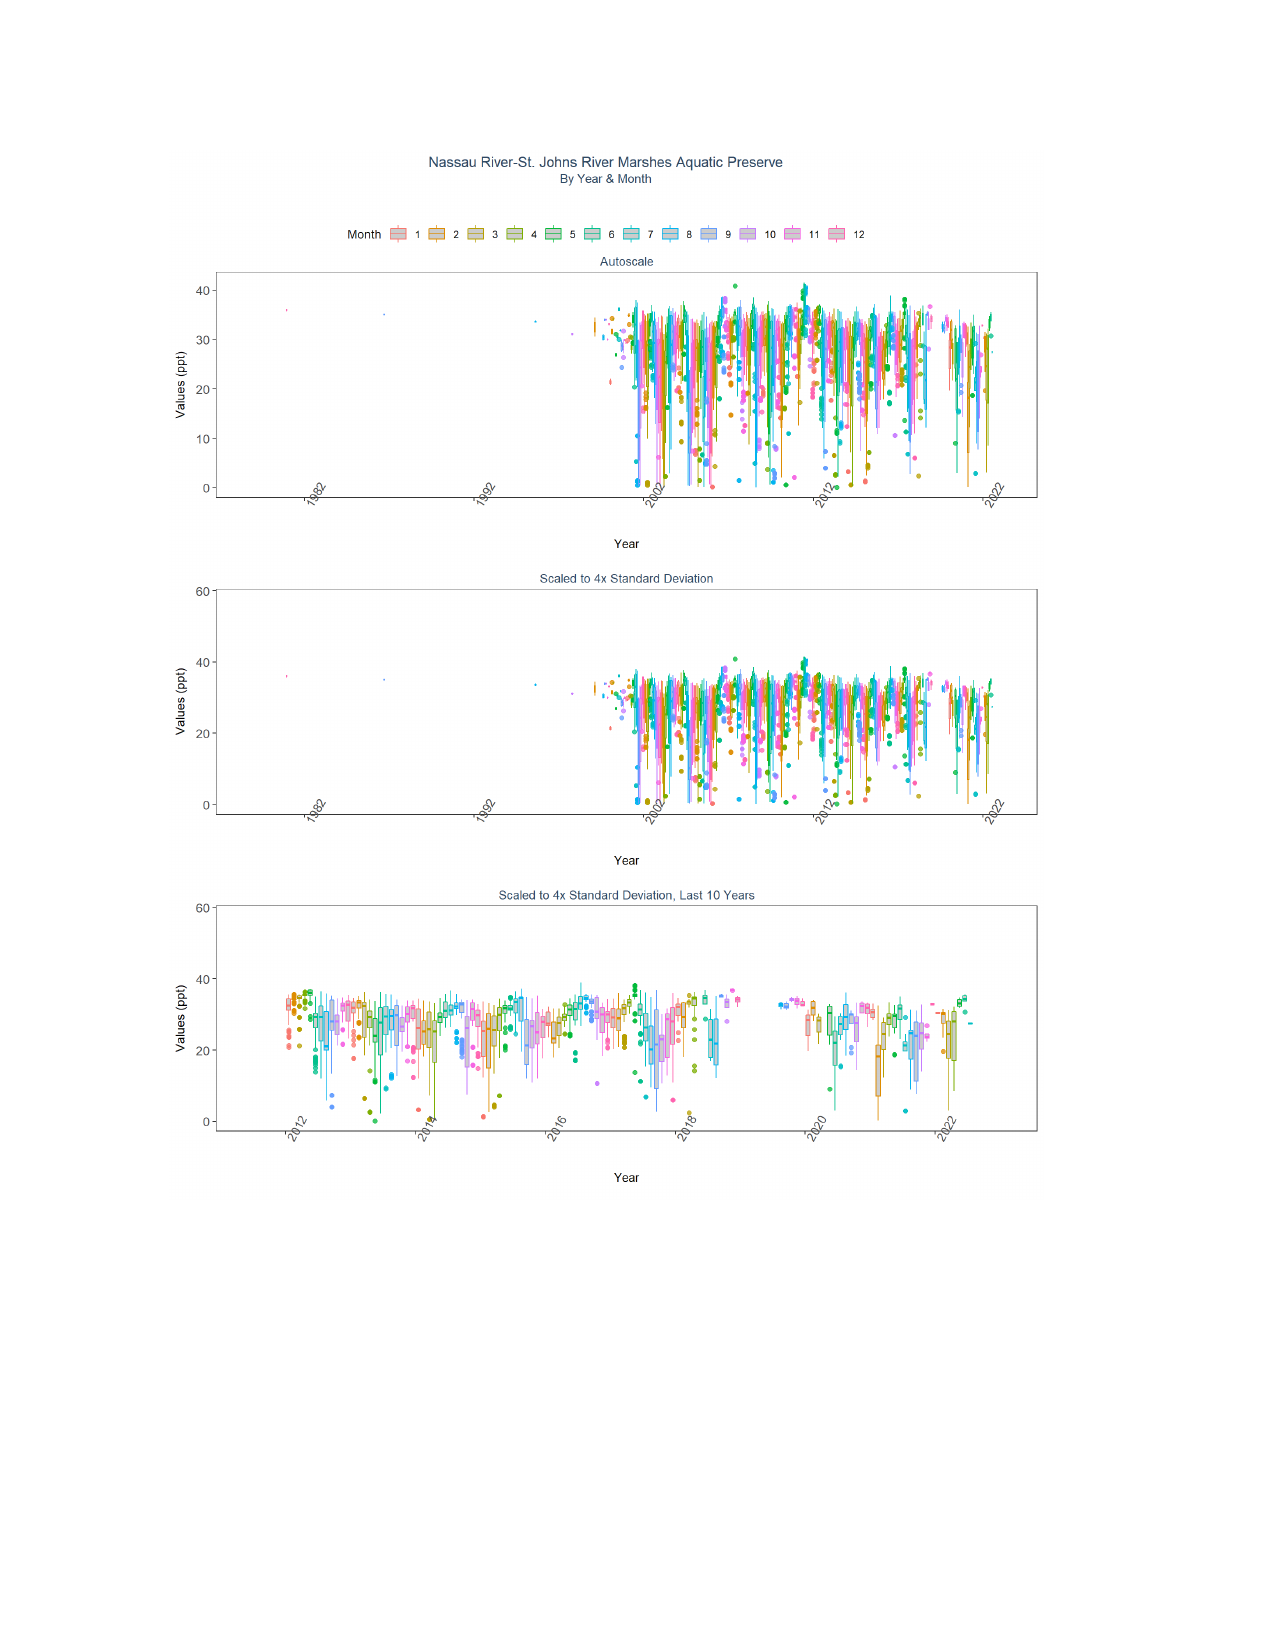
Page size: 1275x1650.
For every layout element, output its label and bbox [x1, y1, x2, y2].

picture [168, 150, 1044, 1200]
